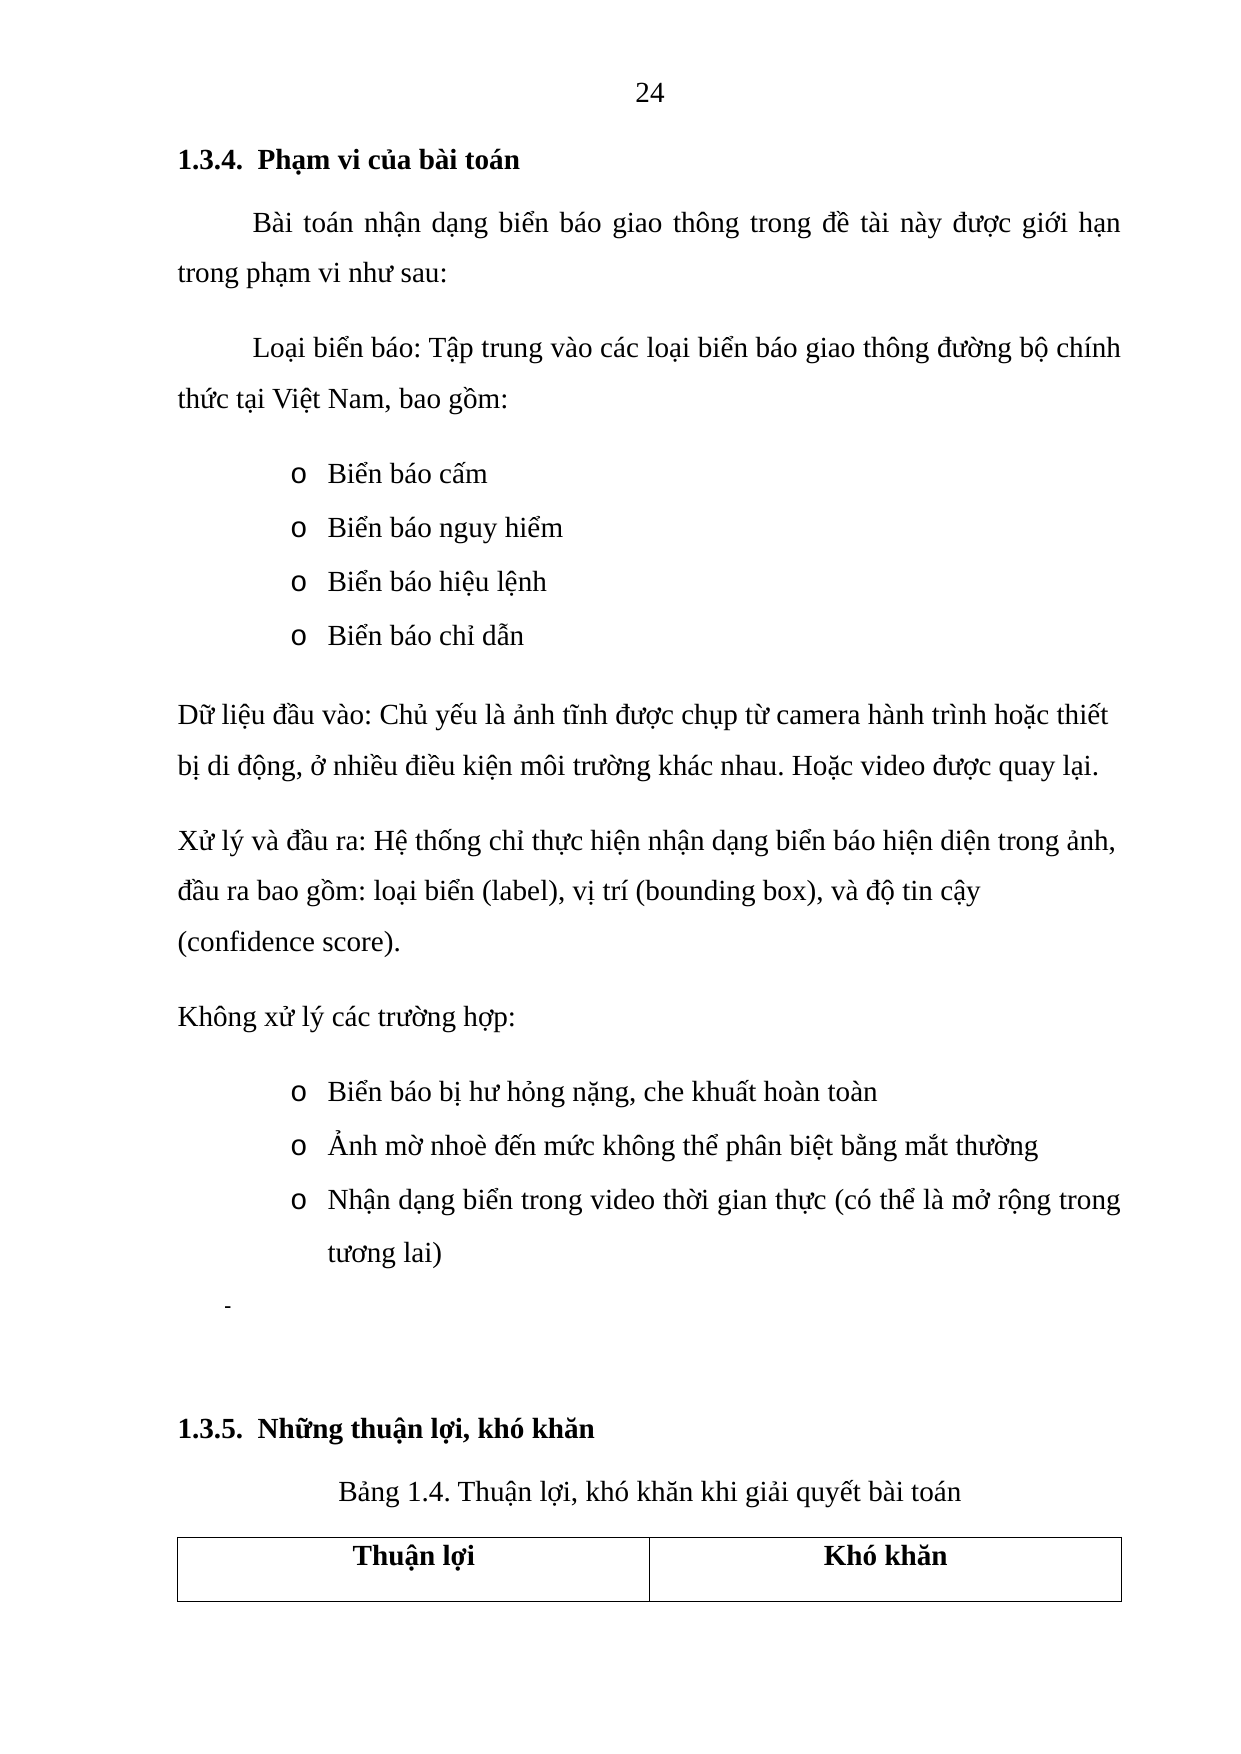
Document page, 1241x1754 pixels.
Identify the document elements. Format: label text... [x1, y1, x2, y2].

list Nhận dạng biển trong video thời gian thực (có thể là mở rộng trong tương lai) [290, 1182, 1122, 1269]
list Biển báo nguy hiểm [290, 510, 1122, 546]
subtitle Những thuận lợi, khó khăn [177, 1411, 1122, 1445]
list Ảnh mờ nhoè đến mức không thể phân biệt bằng mắt thường [290, 1128, 1122, 1164]
table_header Khó khăn [650, 1538, 1121, 1601]
text Bảng 1.4. Thuận lợi, khó khăn khi giải quyết bài toán [177, 1474, 1122, 1507]
text Xử lý và đầu ra: Hệ thống chỉ thực hiện nhận dạng biển báo hiện diện trong ảnh, đầu ra bao gồm: loại biển (label), vị trí (bounding box), và độ tin cậy (confidence score). [177, 823, 1122, 957]
list Biển báo bị hư hỏng nặng, che khuất hoàn toàn [290, 1074, 1122, 1110]
subtitle Phạm vi của bài toán [177, 142, 1122, 176]
table_header Thuận lợi [178, 1538, 649, 1601]
text Bài toán nhận dạng biển báo giao thông trong đề tài này được giới hạn trong phạm vi như sau: [177, 205, 1122, 289]
text Không xử lý các trường hợp: [177, 999, 1122, 1032]
text Loại biển báo: Tập trung vào các loại biển báo giao thông đường bộ chính thức tại Việt Nam, bao gồm: [177, 331, 1122, 414]
text Dữ liệu đầu vào: Chủ yếu là ảnh tĩnh được chụp từ camera hành trình hoặc thiết bị di động, ở nhiều điều kiện môi trường khác nhau. Hoặc video được quay lại. [177, 697, 1122, 781]
list Biển báo hiệu lệnh [290, 564, 1122, 600]
list Biển báo cấm [290, 456, 1122, 492]
list Biển báo chỉ dẫn [290, 618, 1122, 654]
